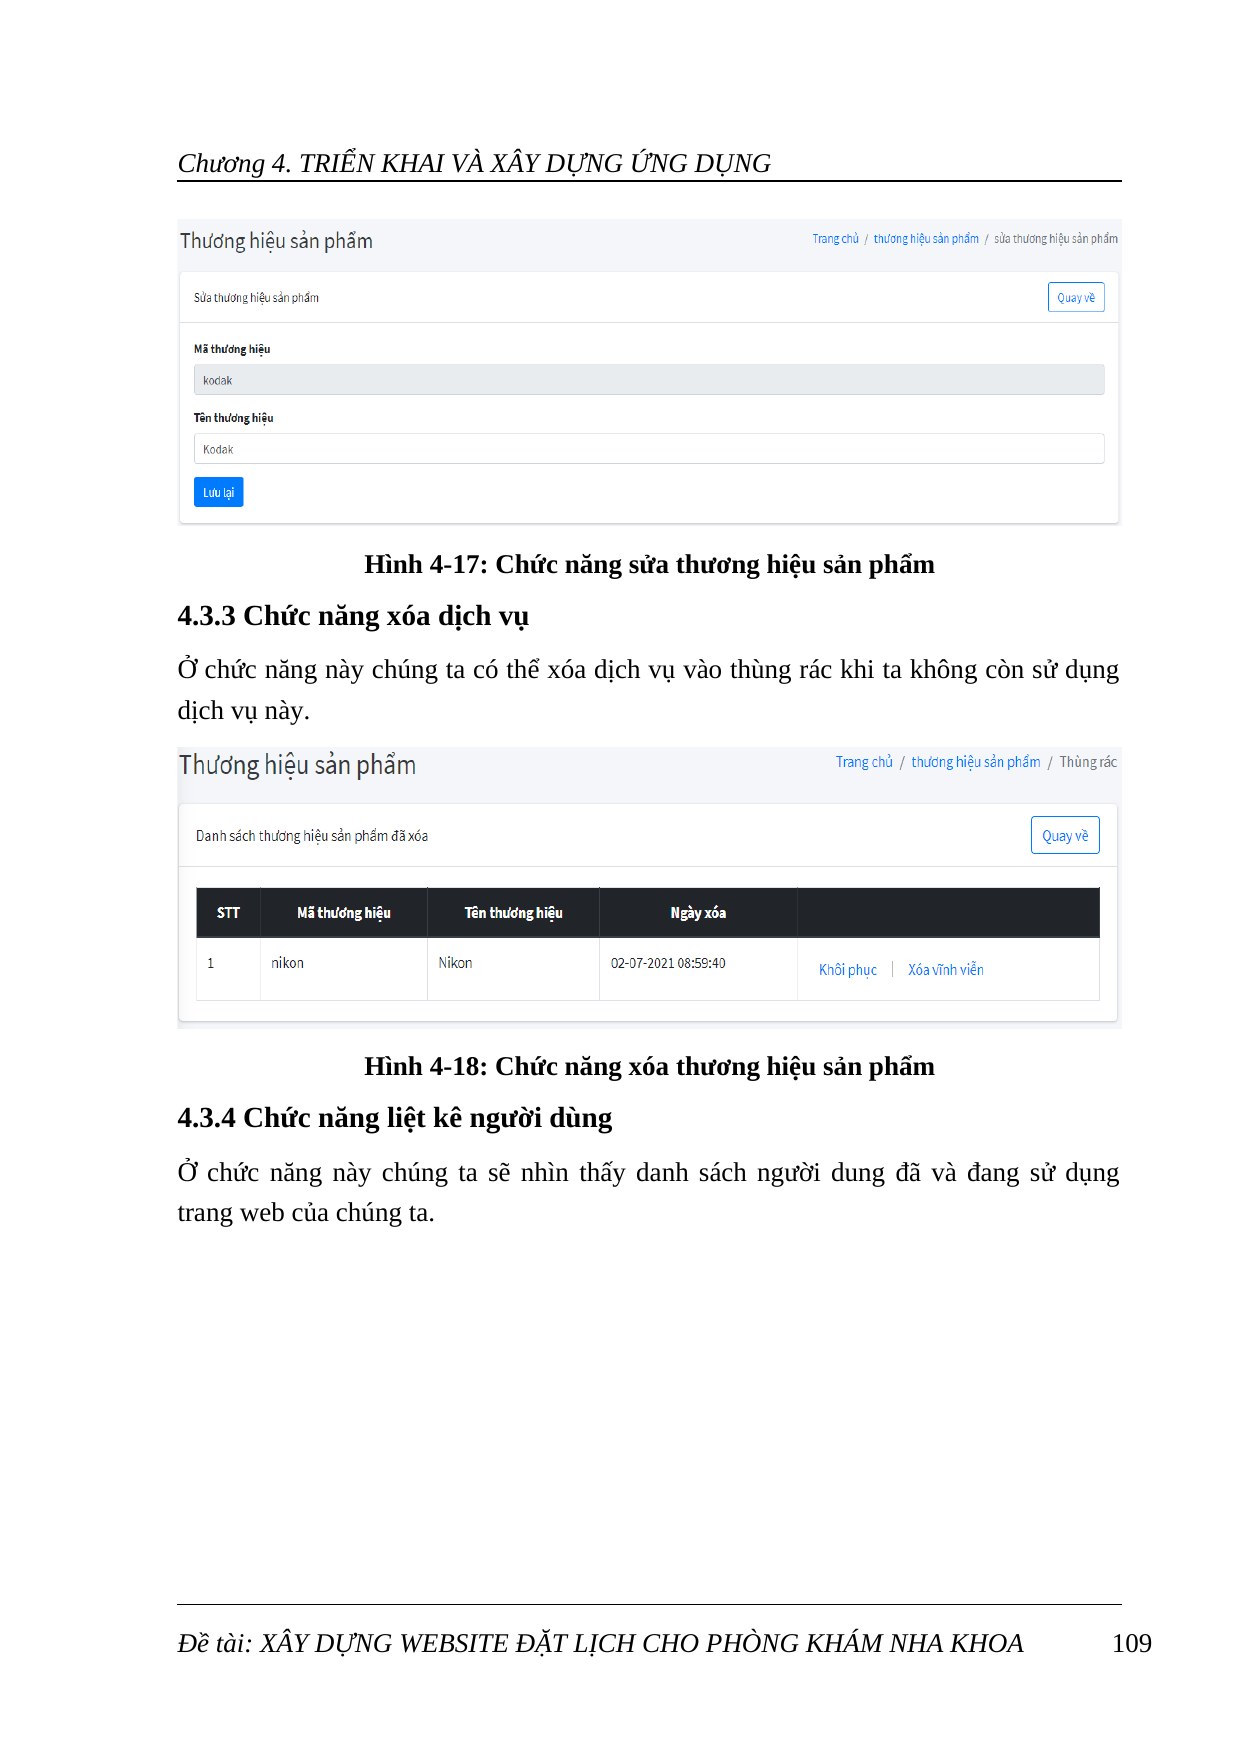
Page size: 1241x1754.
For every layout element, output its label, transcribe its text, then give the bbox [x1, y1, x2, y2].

picture [177, 219, 1123, 526]
text Ở chức năng này chúng ta sẽ nhìn thấy danh sách người dung đã và đang sử dụng trang web của chúng ta. [177, 1156, 1122, 1227]
text Ở chức năng này chúng ta có thể xóa dịch vụ vào thùng rác khi ta không còn sử dụng dịch vụ này. [177, 654, 1122, 725]
picture [177, 747, 1123, 1029]
text 4.3.3 Chức năng xóa dịch vụ [177, 598, 1122, 631]
text 4.3.4 Chức năng liệt kê người dùng [177, 1100, 1122, 1133]
